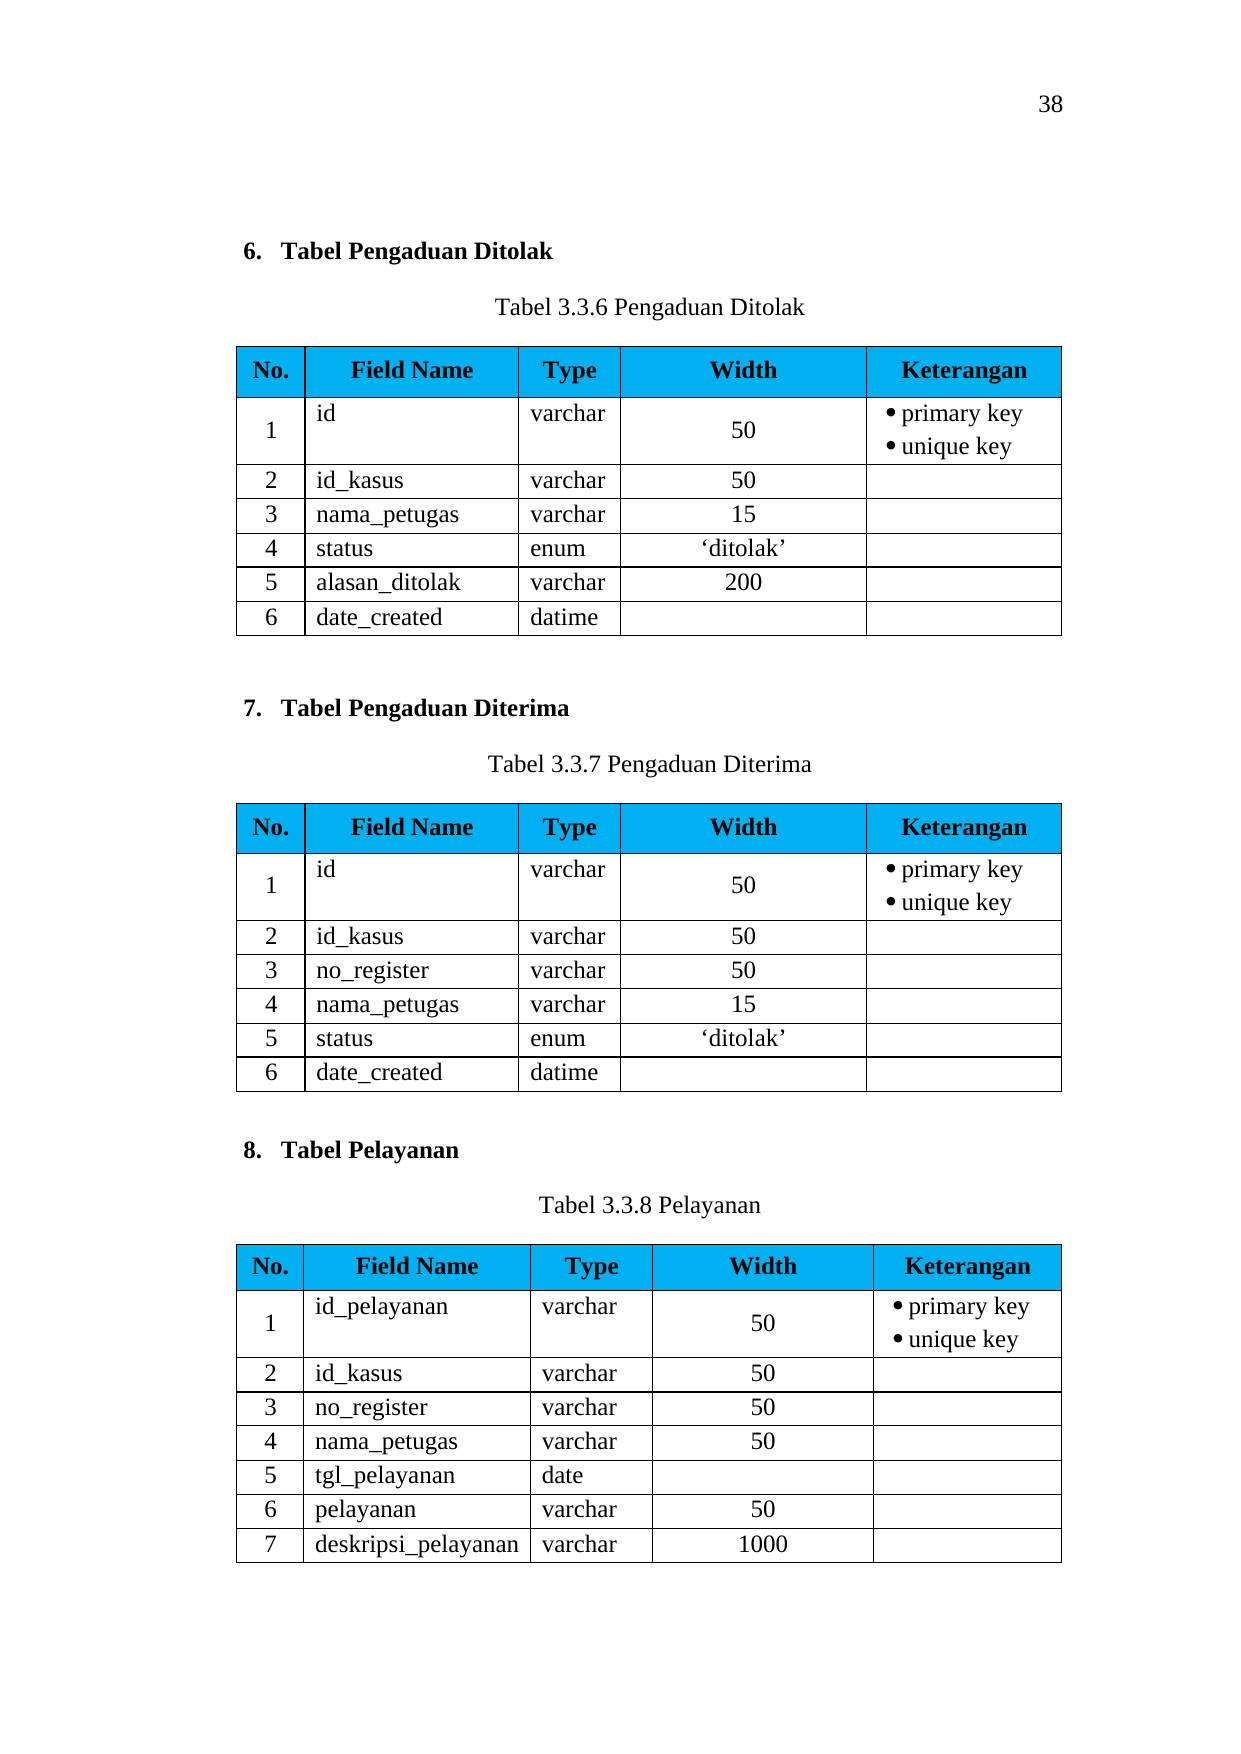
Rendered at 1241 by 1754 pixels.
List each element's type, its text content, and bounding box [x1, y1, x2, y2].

table_cell nama_petugas [306, 499, 518, 532]
table_header Width [621, 347, 866, 397]
table_cell varchar [519, 398, 620, 464]
table_cell varchar [519, 499, 620, 532]
table_cell 50 [653, 1358, 873, 1391]
table_cell varchar [531, 1393, 652, 1425]
table_cell 50 [653, 1426, 873, 1459]
table_cell [867, 499, 1061, 532]
table_cell [867, 534, 1061, 566]
table_cell varchar [531, 1358, 652, 1391]
table_cell tgl_pelayanan [304, 1461, 530, 1493]
table_cell 15 [621, 499, 866, 532]
table_header Type [519, 347, 620, 397]
table_cell date_created [306, 602, 518, 634]
table_cell id_pelayanan [304, 1291, 530, 1357]
text Tabel 3.3.7 Pengaduan Diterima [236, 749, 1063, 777]
table_cell status [306, 1024, 518, 1056]
table_cell [867, 568, 1061, 601]
table_cell [874, 1393, 1061, 1425]
table_header Keterangan [867, 347, 1061, 397]
table_cell 50 [621, 854, 866, 920]
table_cell nama_petugas [304, 1426, 530, 1459]
table_cell varchar [519, 854, 620, 920]
table_cell no_register [306, 955, 518, 988]
table_cell varchar [531, 1291, 652, 1357]
table_cell ‘ditolak’ [621, 1024, 866, 1056]
table_header Type [531, 1245, 652, 1290]
table_cell 4 [237, 1426, 303, 1459]
table_cell alasan_ditolak [306, 568, 518, 601]
table_cell [874, 1358, 1061, 1391]
table_header No. [237, 804, 304, 853]
table_cell varchar [531, 1529, 652, 1562]
table_cell id_kasus [306, 921, 518, 954]
table_cell [653, 1461, 873, 1493]
text Tabel 3.3.8 Pelayanan [236, 1190, 1063, 1219]
table_cell 4 [237, 989, 304, 1022]
table_cell 7 [237, 1529, 303, 1562]
table_cell varchar [519, 568, 620, 601]
table_cell 5 [237, 568, 304, 601]
table_cell 1 [237, 854, 304, 920]
table_header Width [653, 1245, 873, 1290]
table_header Field Name [306, 804, 518, 853]
table_cell 1 [237, 1291, 303, 1357]
table_cell id [306, 398, 518, 464]
table_cell [874, 1461, 1061, 1493]
table_cell 50 [653, 1291, 873, 1357]
table_cell [867, 1058, 1061, 1091]
table_cell primary key unique key [874, 1291, 1061, 1357]
table_cell 5 [237, 1024, 304, 1056]
table_cell 2 [237, 921, 304, 954]
table_cell 1 [237, 398, 304, 464]
table_cell 2 [237, 1358, 303, 1391]
table_cell 200 [621, 568, 866, 601]
table_cell 3 [237, 955, 304, 988]
table_cell [867, 921, 1061, 954]
table_cell 5 [237, 1461, 303, 1493]
table_cell varchar [531, 1495, 652, 1528]
table_cell deskripsi_pelayanan [304, 1529, 530, 1562]
table_cell pelayanan [304, 1495, 530, 1528]
table_header Width [621, 804, 866, 853]
table_cell primary key unique key [867, 854, 1061, 920]
list Tabel Pengaduan Diterima [243, 693, 1063, 722]
table_cell id_kasus [304, 1358, 530, 1391]
table_cell id_kasus [306, 465, 518, 498]
table_cell 6 [237, 1495, 303, 1528]
table_cell no_register [304, 1393, 530, 1425]
table_cell 50 [621, 921, 866, 954]
table_cell 50 [653, 1495, 873, 1528]
table_cell 50 [621, 398, 866, 464]
table_cell 2 [237, 465, 304, 498]
table_cell ‘ditolak’ [621, 534, 866, 566]
table_cell varchar [531, 1426, 652, 1459]
table_cell status [306, 534, 518, 566]
table_cell primary key unique key [867, 398, 1061, 464]
table_cell [621, 602, 866, 634]
table_cell enum [519, 1024, 620, 1056]
table_cell datime [519, 602, 620, 634]
table_cell id [306, 854, 518, 920]
table_header No. [237, 1245, 303, 1290]
table_cell 3 [237, 499, 304, 532]
table_cell datime [519, 1058, 620, 1091]
table_cell 15 [621, 989, 866, 1022]
table_cell varchar [519, 955, 620, 988]
table_header No. [237, 347, 304, 397]
table_cell 50 [621, 955, 866, 988]
table_cell enum [519, 534, 620, 566]
table_cell [874, 1426, 1061, 1459]
table_cell [867, 602, 1061, 634]
table_cell varchar [519, 465, 620, 498]
table_cell [867, 1024, 1061, 1056]
table_header Keterangan [867, 804, 1061, 853]
table_cell date [531, 1461, 652, 1493]
table_cell 1000 [653, 1529, 873, 1562]
table_cell [867, 465, 1061, 498]
table_header Keterangan [874, 1245, 1061, 1290]
table_cell [621, 1058, 866, 1091]
list Tabel Pelayanan [243, 1135, 1063, 1163]
table_header Type [519, 804, 620, 853]
table_cell 6 [237, 1058, 304, 1091]
table_cell 3 [237, 1393, 303, 1425]
list Tabel Pengaduan Ditolak [243, 236, 1063, 265]
table_header Field Name [304, 1245, 530, 1290]
table_cell varchar [519, 989, 620, 1022]
text Tabel 3.3.6 Pengaduan Ditolak [236, 292, 1063, 321]
table_cell [874, 1495, 1061, 1528]
table_cell 50 [621, 465, 866, 498]
table_cell nama_petugas [306, 989, 518, 1022]
table_cell varchar [519, 921, 620, 954]
table_cell date_created [306, 1058, 518, 1091]
table_cell [867, 955, 1061, 988]
table_cell [867, 989, 1061, 1022]
table_cell 6 [237, 602, 304, 634]
table_header Field Name [306, 347, 518, 397]
table_cell [874, 1529, 1061, 1562]
table_cell 4 [237, 534, 304, 566]
table_cell 50 [653, 1393, 873, 1425]
